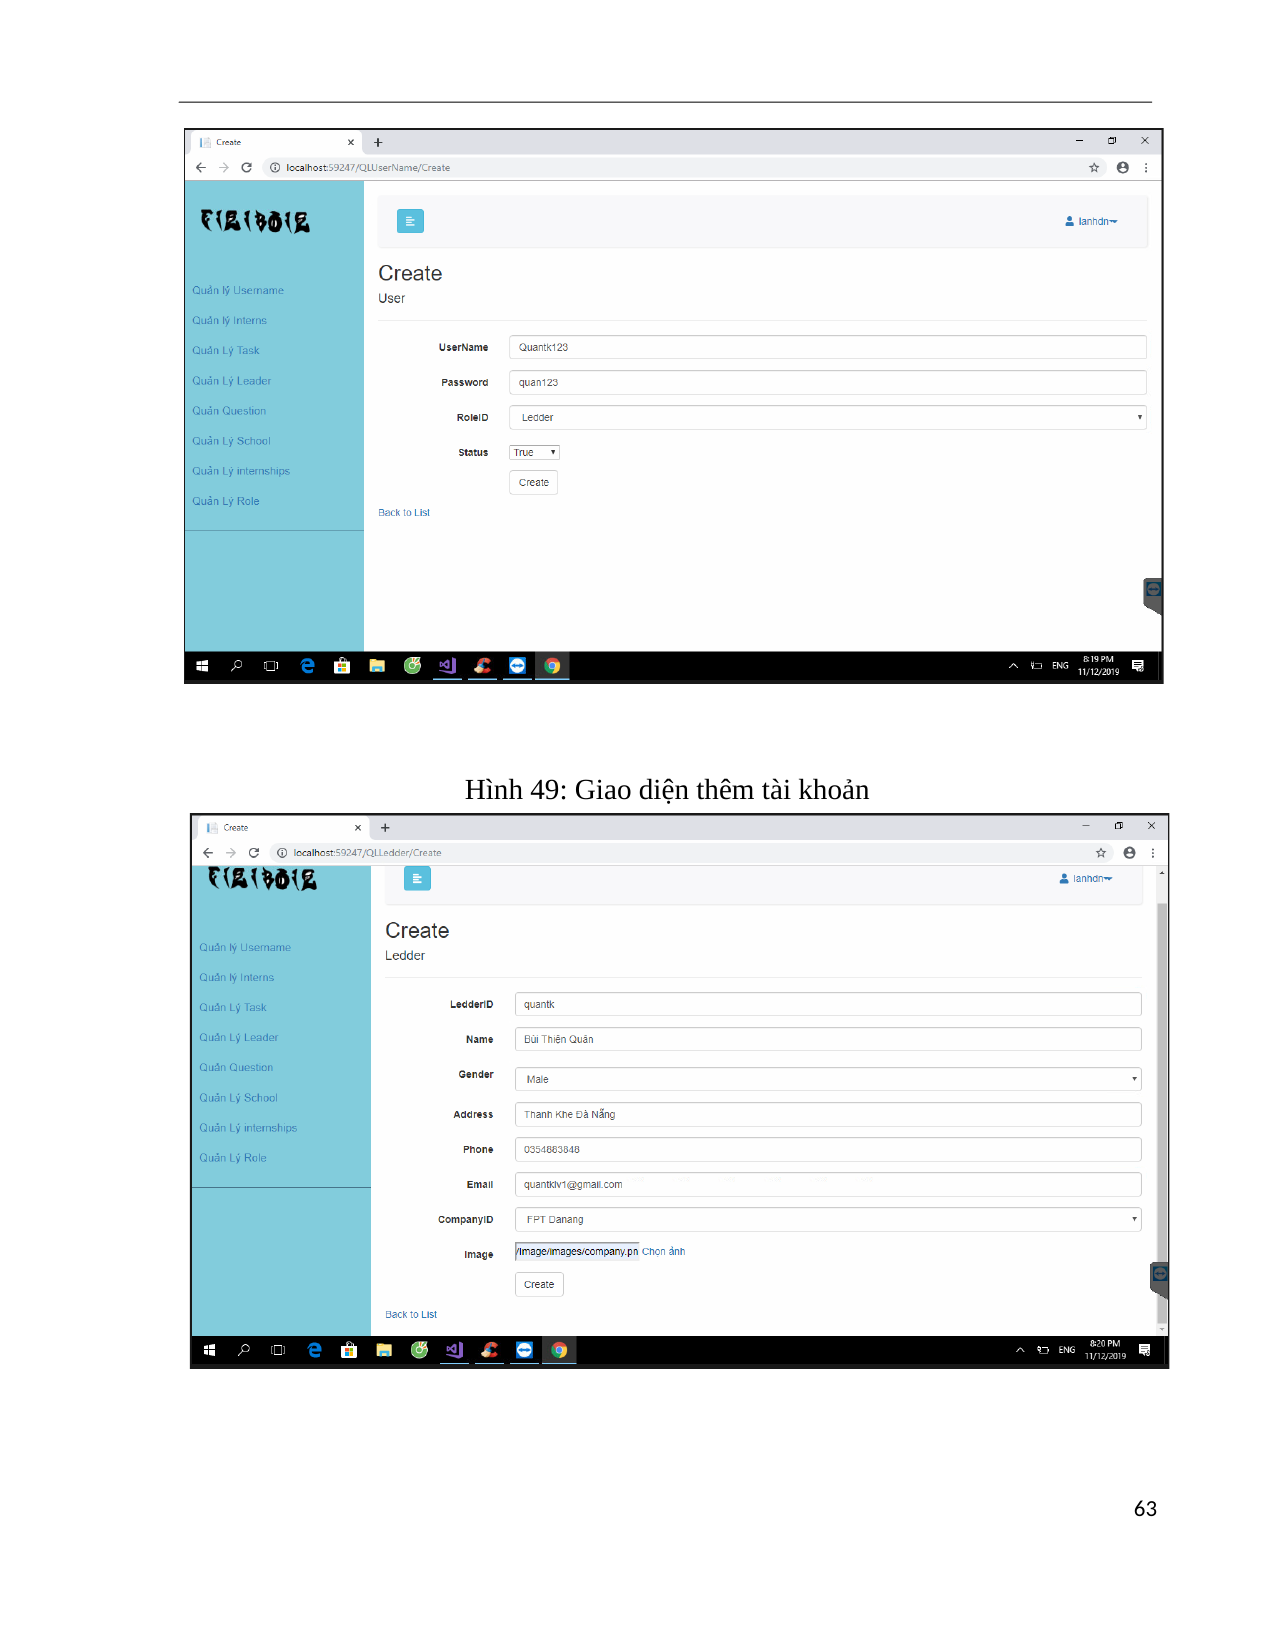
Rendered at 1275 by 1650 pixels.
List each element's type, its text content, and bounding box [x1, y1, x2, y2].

picture [184, 128, 1164, 684]
picture [189, 813, 1170, 1369]
text Hình 49: Giao diện thêm tài khoản [177, 772, 1157, 805]
